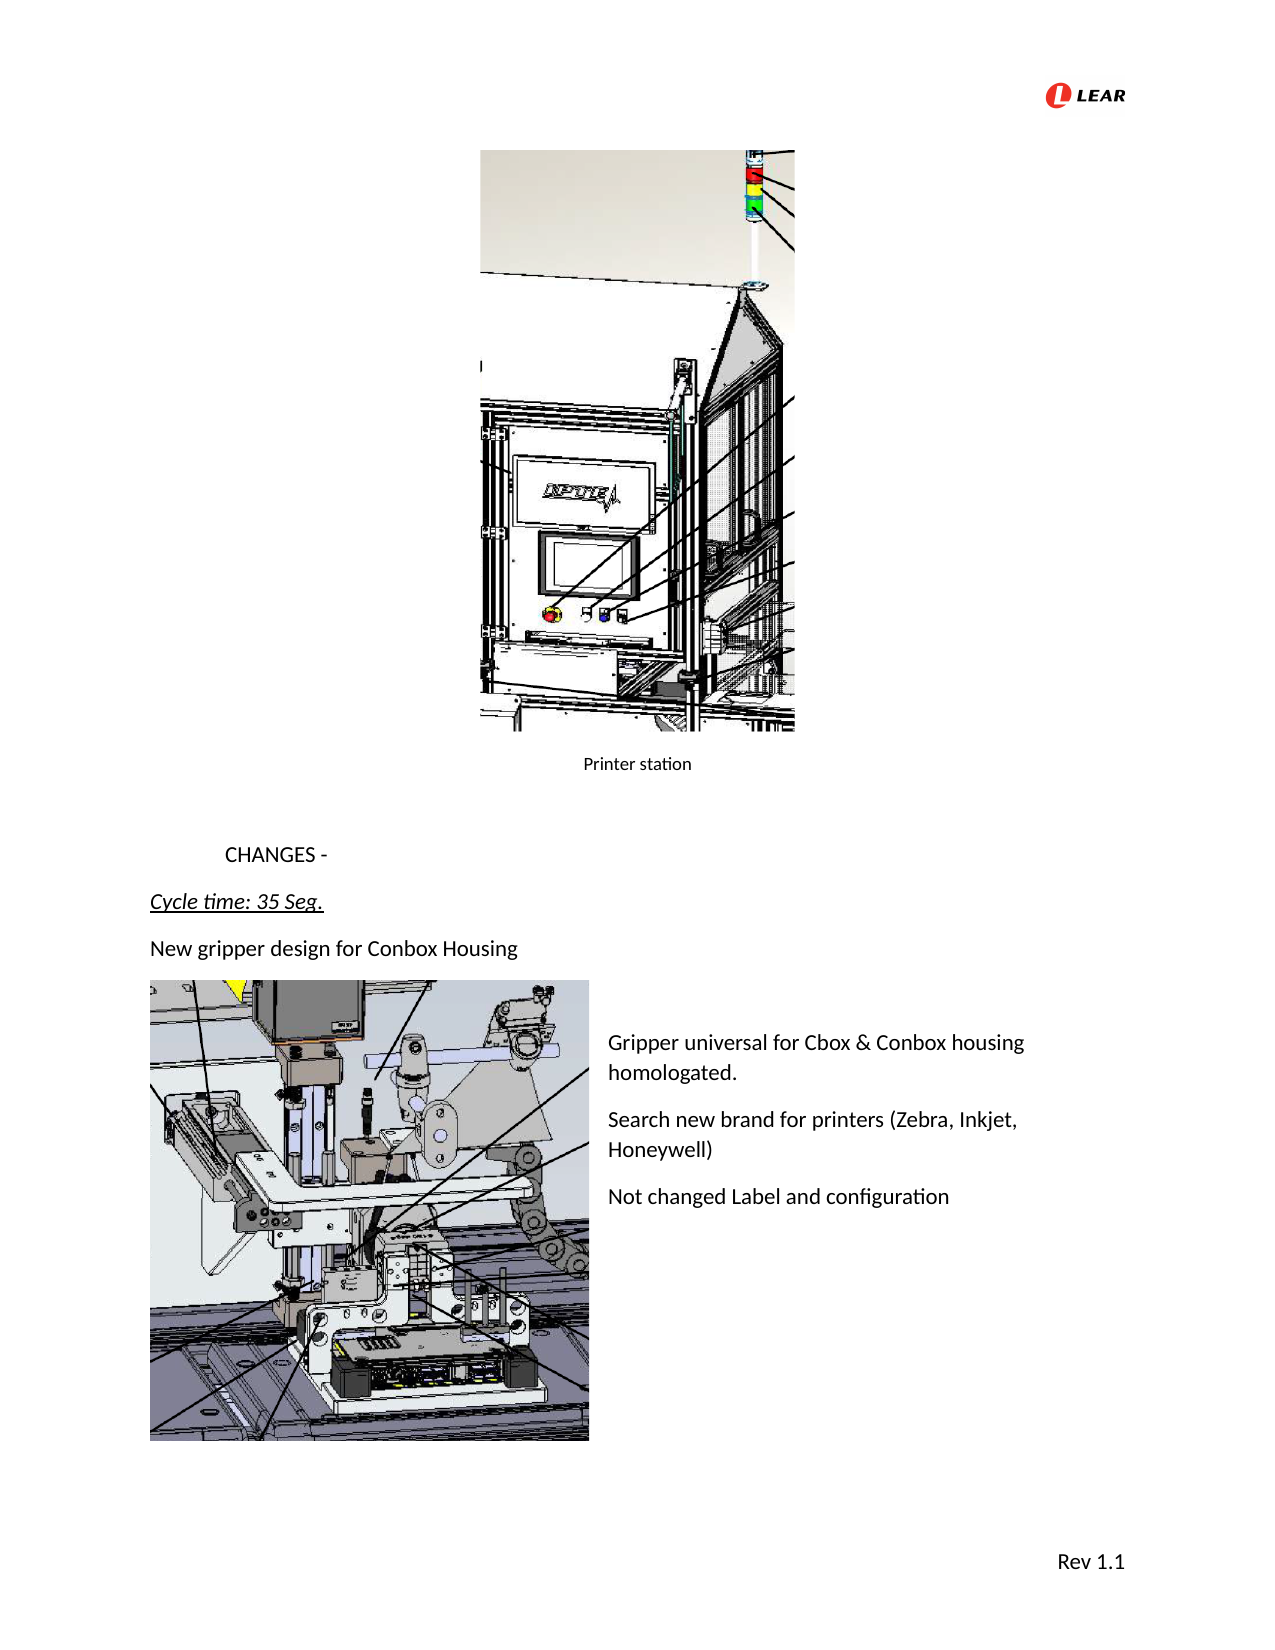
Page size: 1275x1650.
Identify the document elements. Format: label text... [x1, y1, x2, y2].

text Search new brand for printers (Zebra, Inkjet, Honeywell) [590, 1105, 1125, 1163]
picture [480, 150, 795, 734]
text New gripper design for Conbox Housing [150, 934, 1125, 962]
text CHANGES - [150, 840, 1125, 868]
text Printer station [150, 752, 1125, 775]
text Cycle time: 35 Seg. [150, 887, 1125, 915]
picture [1045, 75, 1125, 117]
text Gripper universal for Cbox & Conbox housing homologated. [590, 1028, 1125, 1086]
picture [150, 980, 590, 1441]
text Not changed Label and configuration [590, 1182, 1125, 1210]
